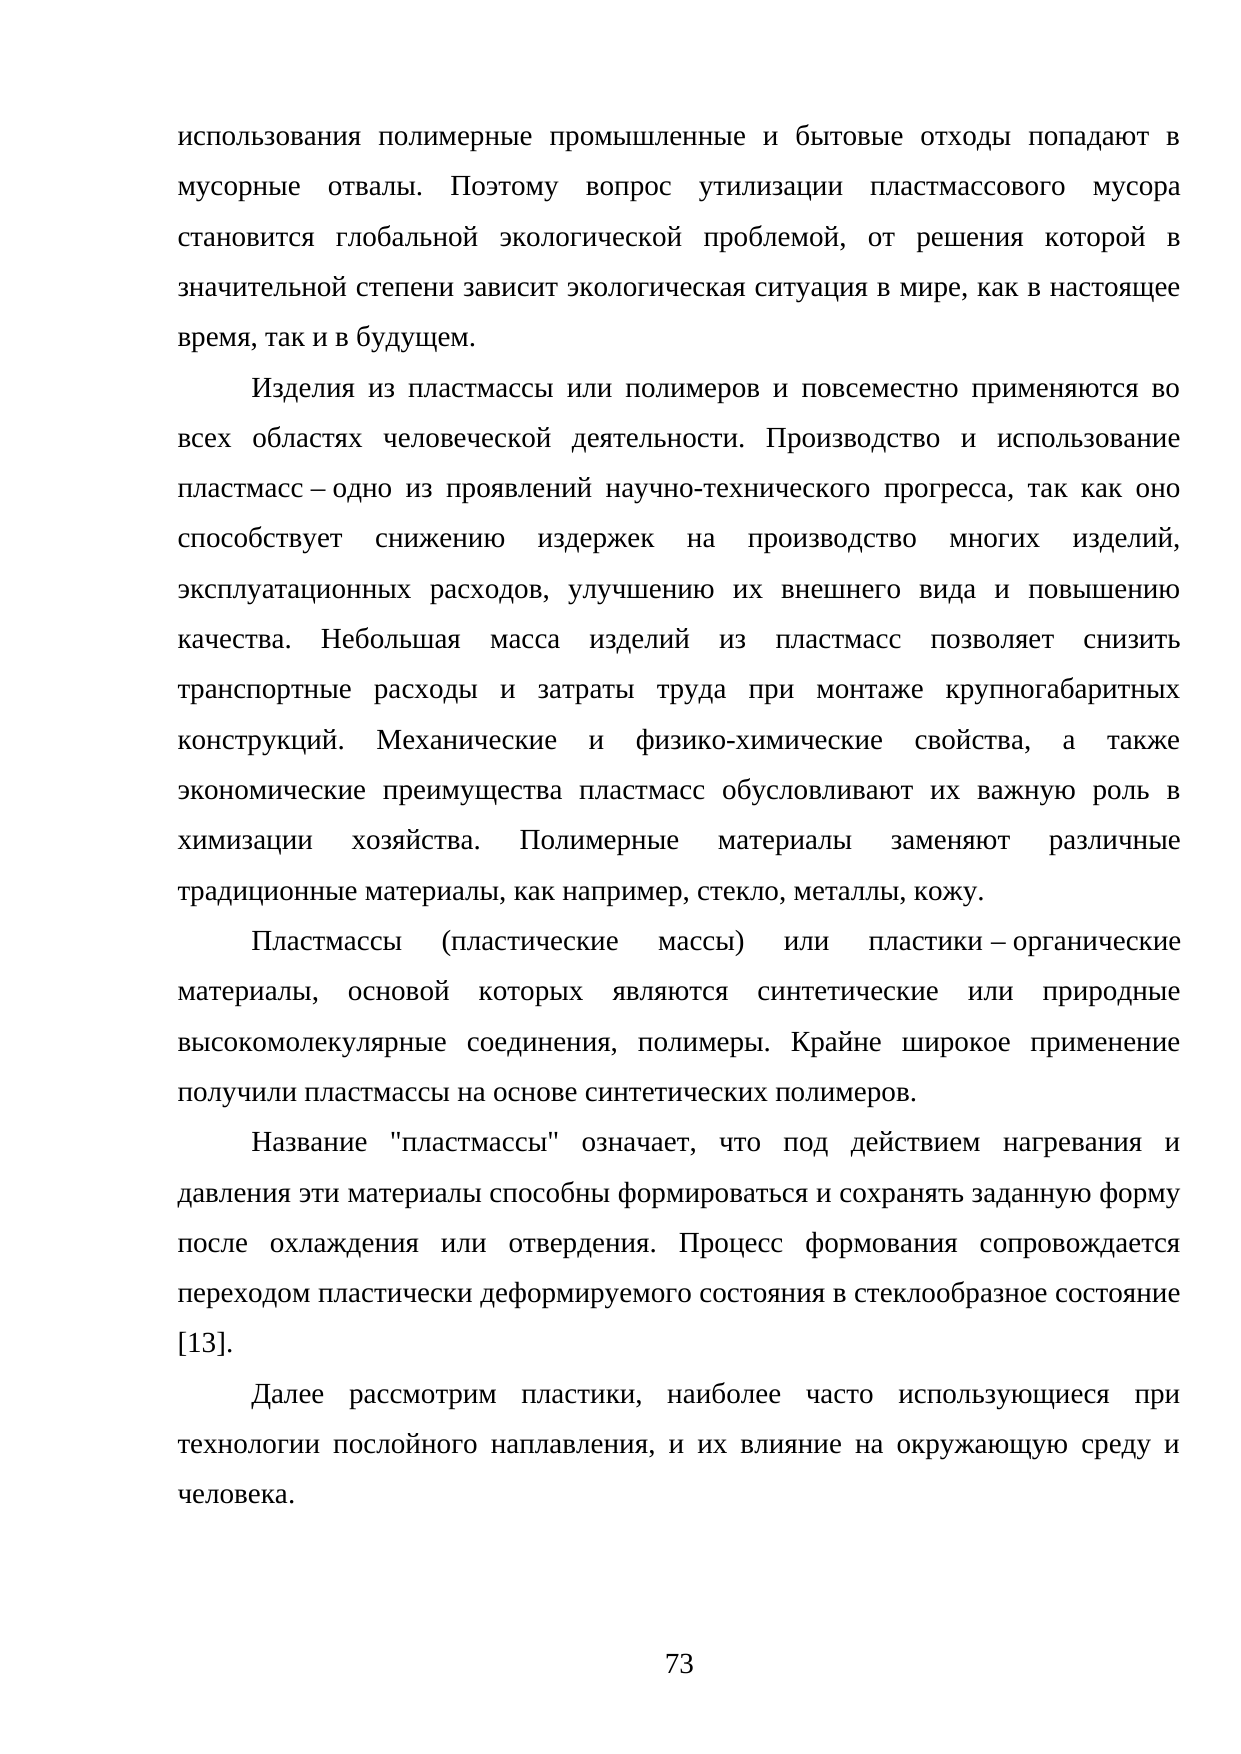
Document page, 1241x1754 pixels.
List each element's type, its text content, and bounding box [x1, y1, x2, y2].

text Название "пластмассы" означает, что под действием нагревания и давления эти материалы способны формироваться и сохранять заданную форму после охлаждения или отвердения. Процесс формования сопровождается переходом пластически деформируемого состояния в стеклообразное состояние [13]. [177, 1124, 1181, 1359]
text Пластмассы (пластические массы) или пластики – органические материалы, основой которых являются синтетические или природные высокомолекулярные соединения, полимеры. Крайне широкое применение получили пластмассы на основе синтетических полимеров. [177, 923, 1181, 1108]
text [177, 118, 1181, 353]
text Далее рассмотрим пластики, наиболее часто использующиеся при технологии послойного наплавления, и их влияние на окружающую среду и человека. [177, 1376, 1181, 1510]
text Изделия из пластмассы или полимеров и повсеместно применяются во всех областях человеческой деятельности. Производство и использование пластмасс – одно из проявлений научно-технического прогресса, так как оно способствует снижению издержек на производство многих изделий, эксплуатационных расходов, улучшению их внешнего вида и повышению качества. Небольшая масса изделий из пластмасс позволяет снизить транспортные расходы и затраты труда при монтаже крупногабаритных конструкций. Механические и физико-химические свойства, а также экономические преимущества пластмасс обусловливают их важную роль в химизации хозяйства. Полимерные материалы заменяют различные традиционные материалы, как например, стекло, металлы, кожу. [177, 370, 1181, 906]
